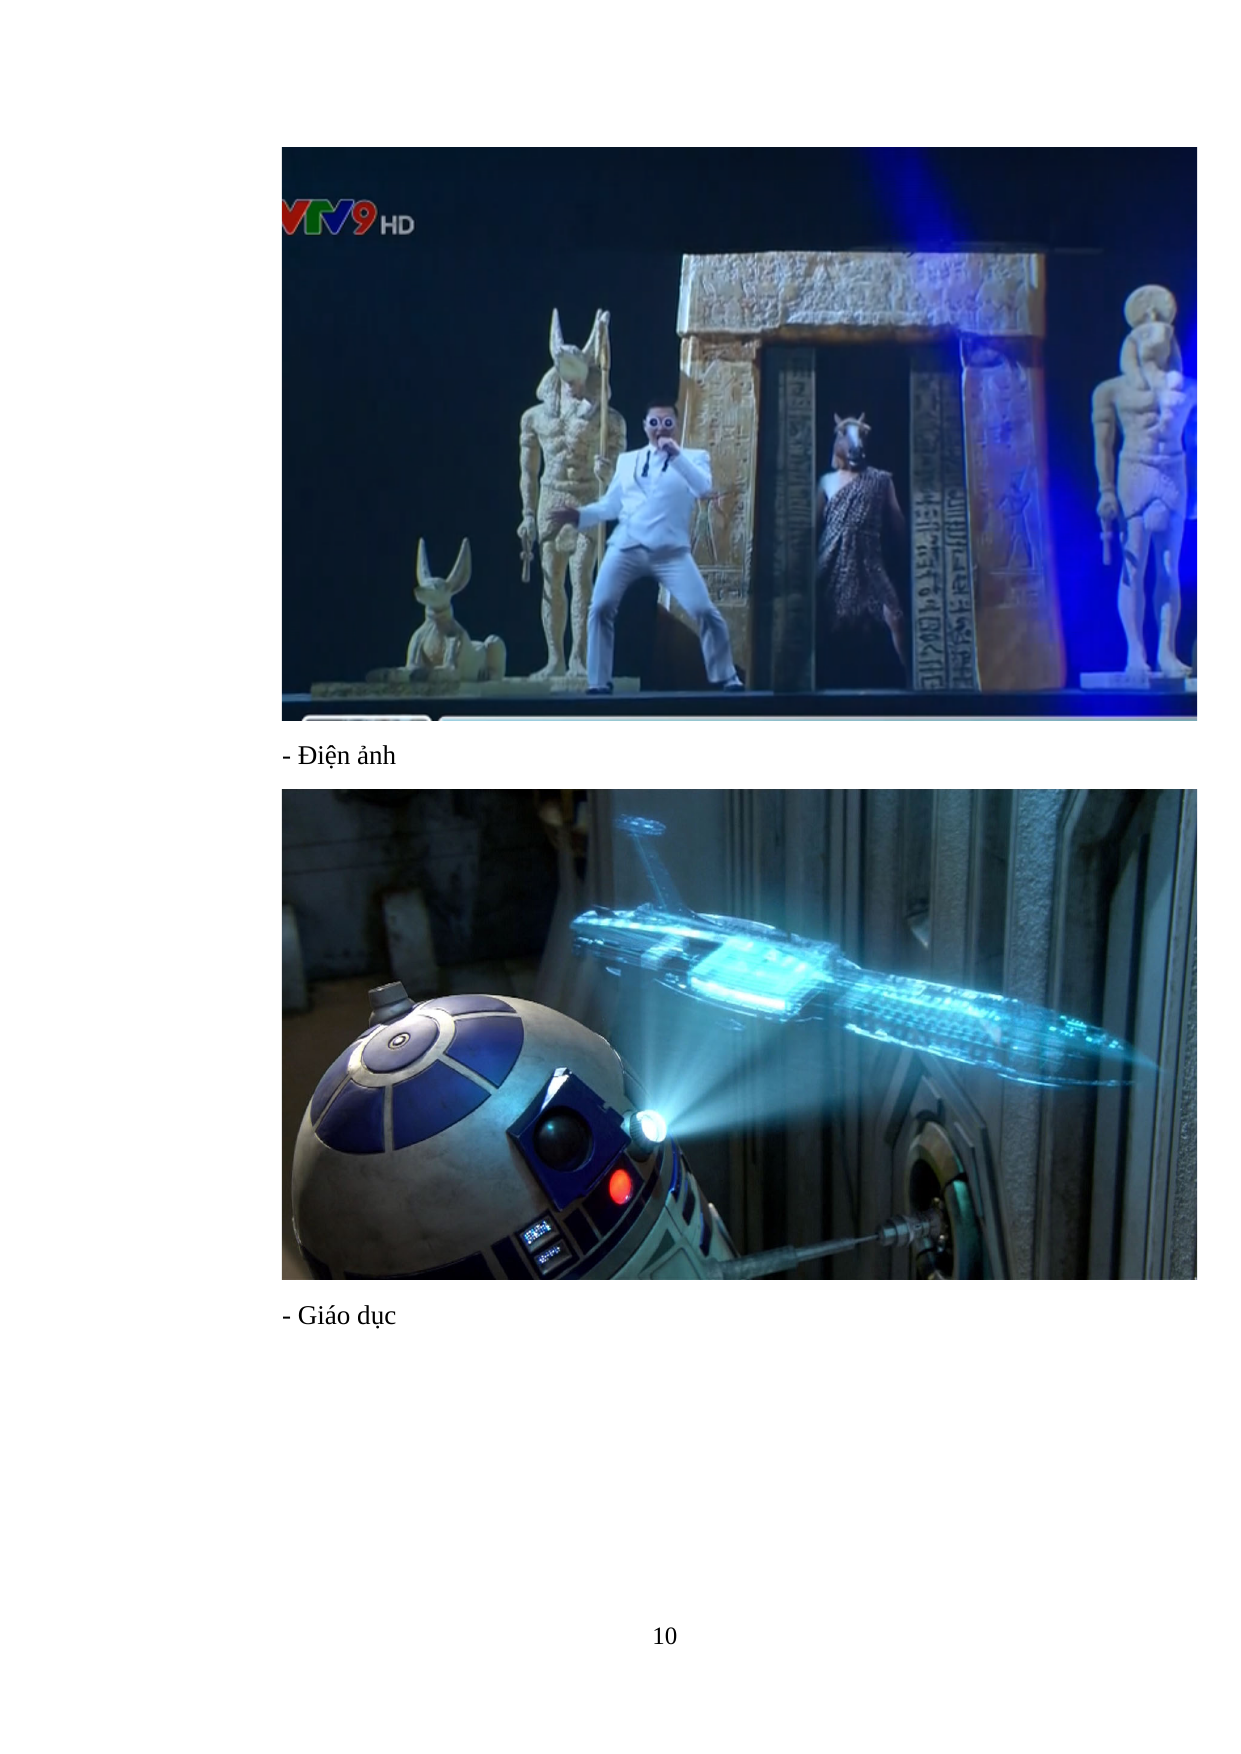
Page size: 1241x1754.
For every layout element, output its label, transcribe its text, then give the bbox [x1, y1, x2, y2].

picture [281, 147, 1198, 721]
text - Điện ảnh [207, 739, 1122, 771]
picture [281, 789, 1198, 1280]
text - Giáo dục [207, 1299, 1122, 1330]
